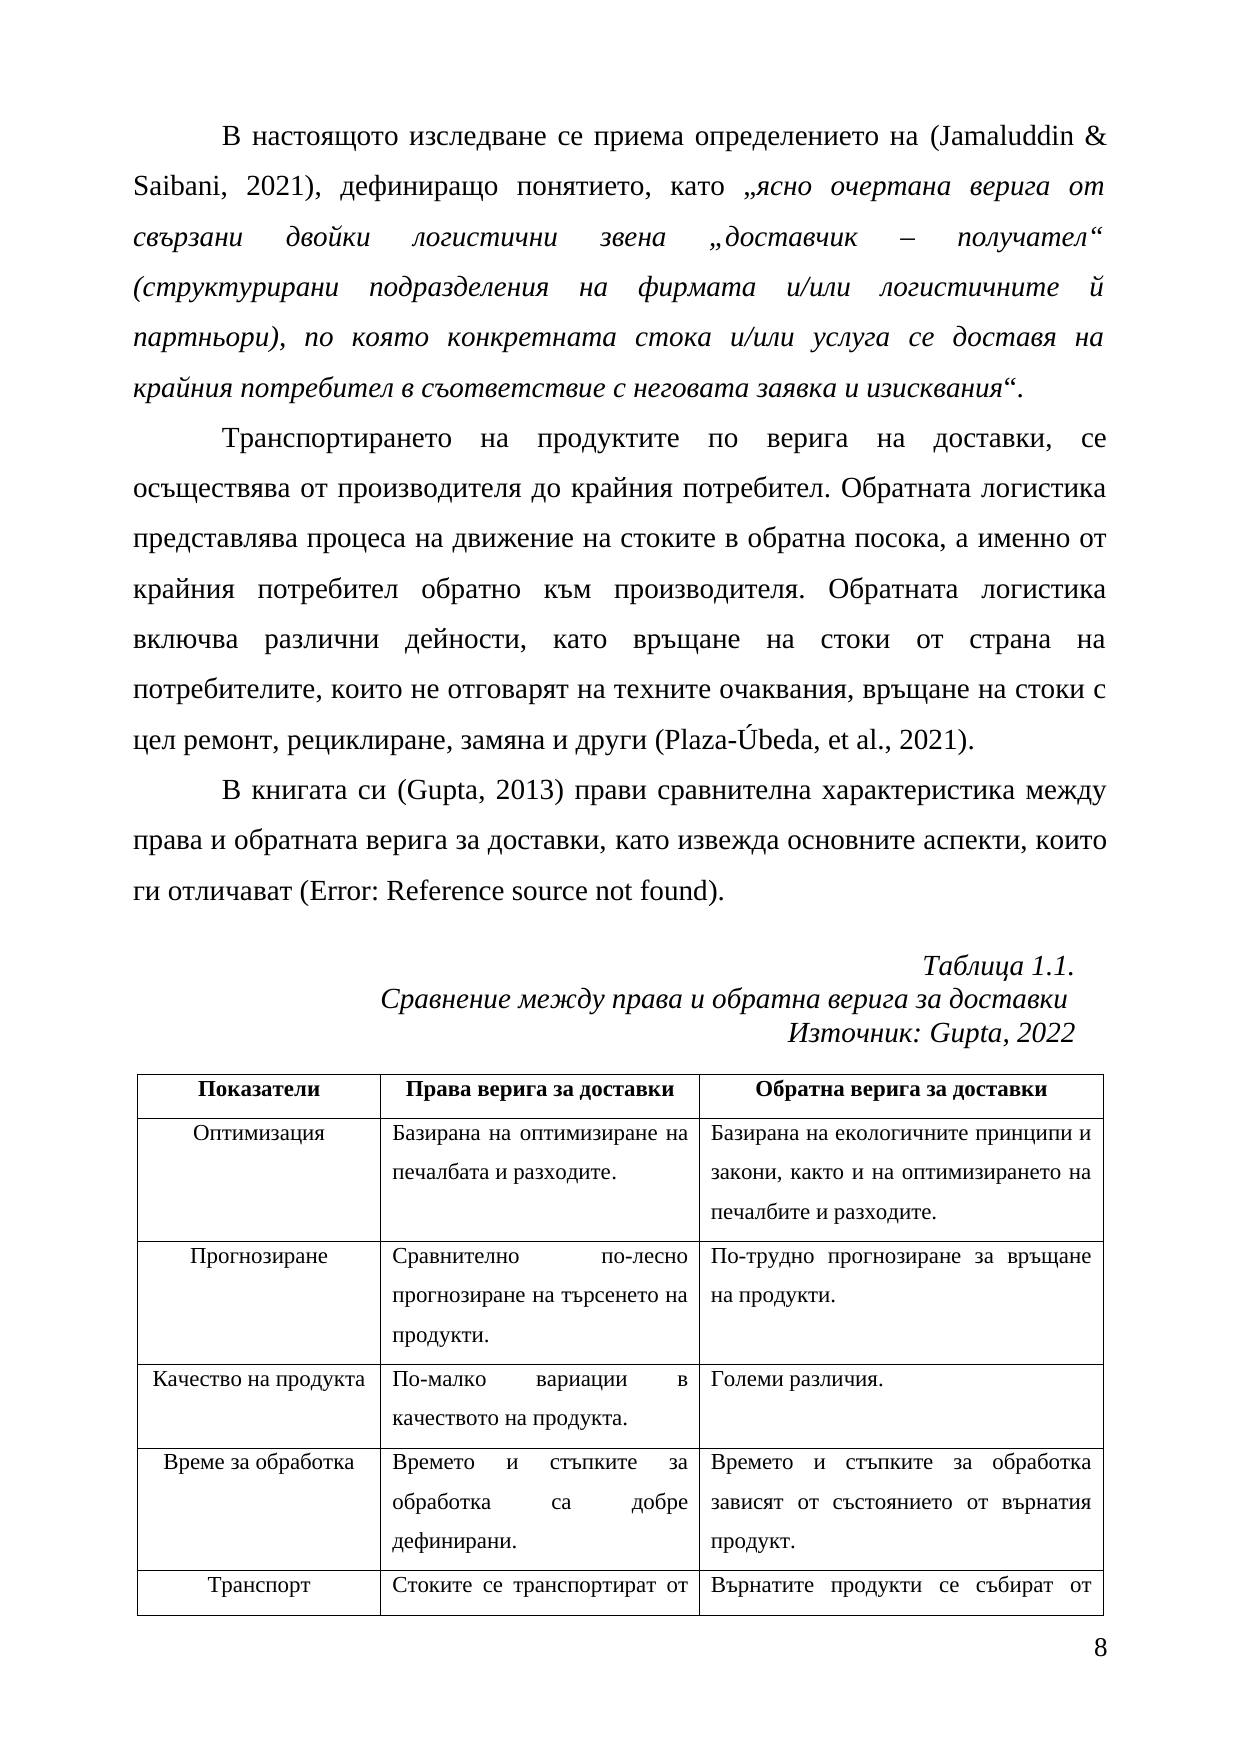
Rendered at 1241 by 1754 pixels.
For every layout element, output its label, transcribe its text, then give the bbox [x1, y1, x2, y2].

table_cell По-малко вариации в качеството на продукта. [381, 1365, 699, 1447]
table_cell Базирана на екологичните принципи и закони, както и на оптимизирането на печалбите и разходите. [700, 1119, 1103, 1241]
table_header Обратна верига за доставки [700, 1075, 1103, 1118]
text В книгата си прави сравнителна характеристика между права и обратната верига за доставки, като извежда основните аспекти, които ги отличават (Таблица 1.1). [133, 772, 1107, 906]
table_cell Сравнително по-лесно прогнозиране на търсенето на продукти. [381, 1242, 699, 1364]
table_cell Време за обработка [138, 1449, 380, 1570]
table_cell Времето и стъпките за обработка са добре дефинирани. [381, 1449, 699, 1570]
table_cell Оптимизация [138, 1119, 380, 1241]
table_cell Прогнозиране [138, 1242, 380, 1364]
text В настоящото изследване се приема определението на , дефиниращо понятието, като „ясно очертана верига от свързани двойки логистични звена „доставчик – получател“ (структурирани подразделения на фирмата и/или логистичните й партньори), по която конкретната стока и/или услуга се доставя на крайния потребител в съответствие с неговата заявка и изисквания“. [133, 118, 1107, 403]
table_cell Времето и стъпките за обработка зависят от състоянието от върнатия продукт. [700, 1449, 1103, 1570]
text Транспортирането на продуктите по верига на доставки, се осъществява от производителя до крайния потребител. Обратната логистика представлява процеса на движение на стоките в обратна посока, а именно от крайния потребител обратно към производителя. Обратната логистика включва различни дейности, като връщане на стоки от страна на потребителите, които не отговарят на техните очаквания, връщане на стоки с цел ремонт, рециклиране, замяна и други . [133, 420, 1107, 755]
table_cell Големи различия. [700, 1365, 1103, 1447]
table_header Права верига за доставки [381, 1075, 699, 1118]
table_cell По-трудно прогнозиране за връщане на продукти. [700, 1242, 1103, 1364]
table_cell Качество на продукта [138, 1365, 380, 1447]
table_header Показатели [138, 1075, 380, 1118]
table_cell Базирана на оптимизиране на печалбата и разходите. [381, 1119, 699, 1241]
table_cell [700, 1571, 1103, 1614]
title Таблица 1.1. Сравнение между права и обратна верига за доставки Източник: Gupta, 2022 [192, 948, 1078, 1049]
table_cell Транспорт [138, 1571, 380, 1614]
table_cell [381, 1571, 699, 1614]
